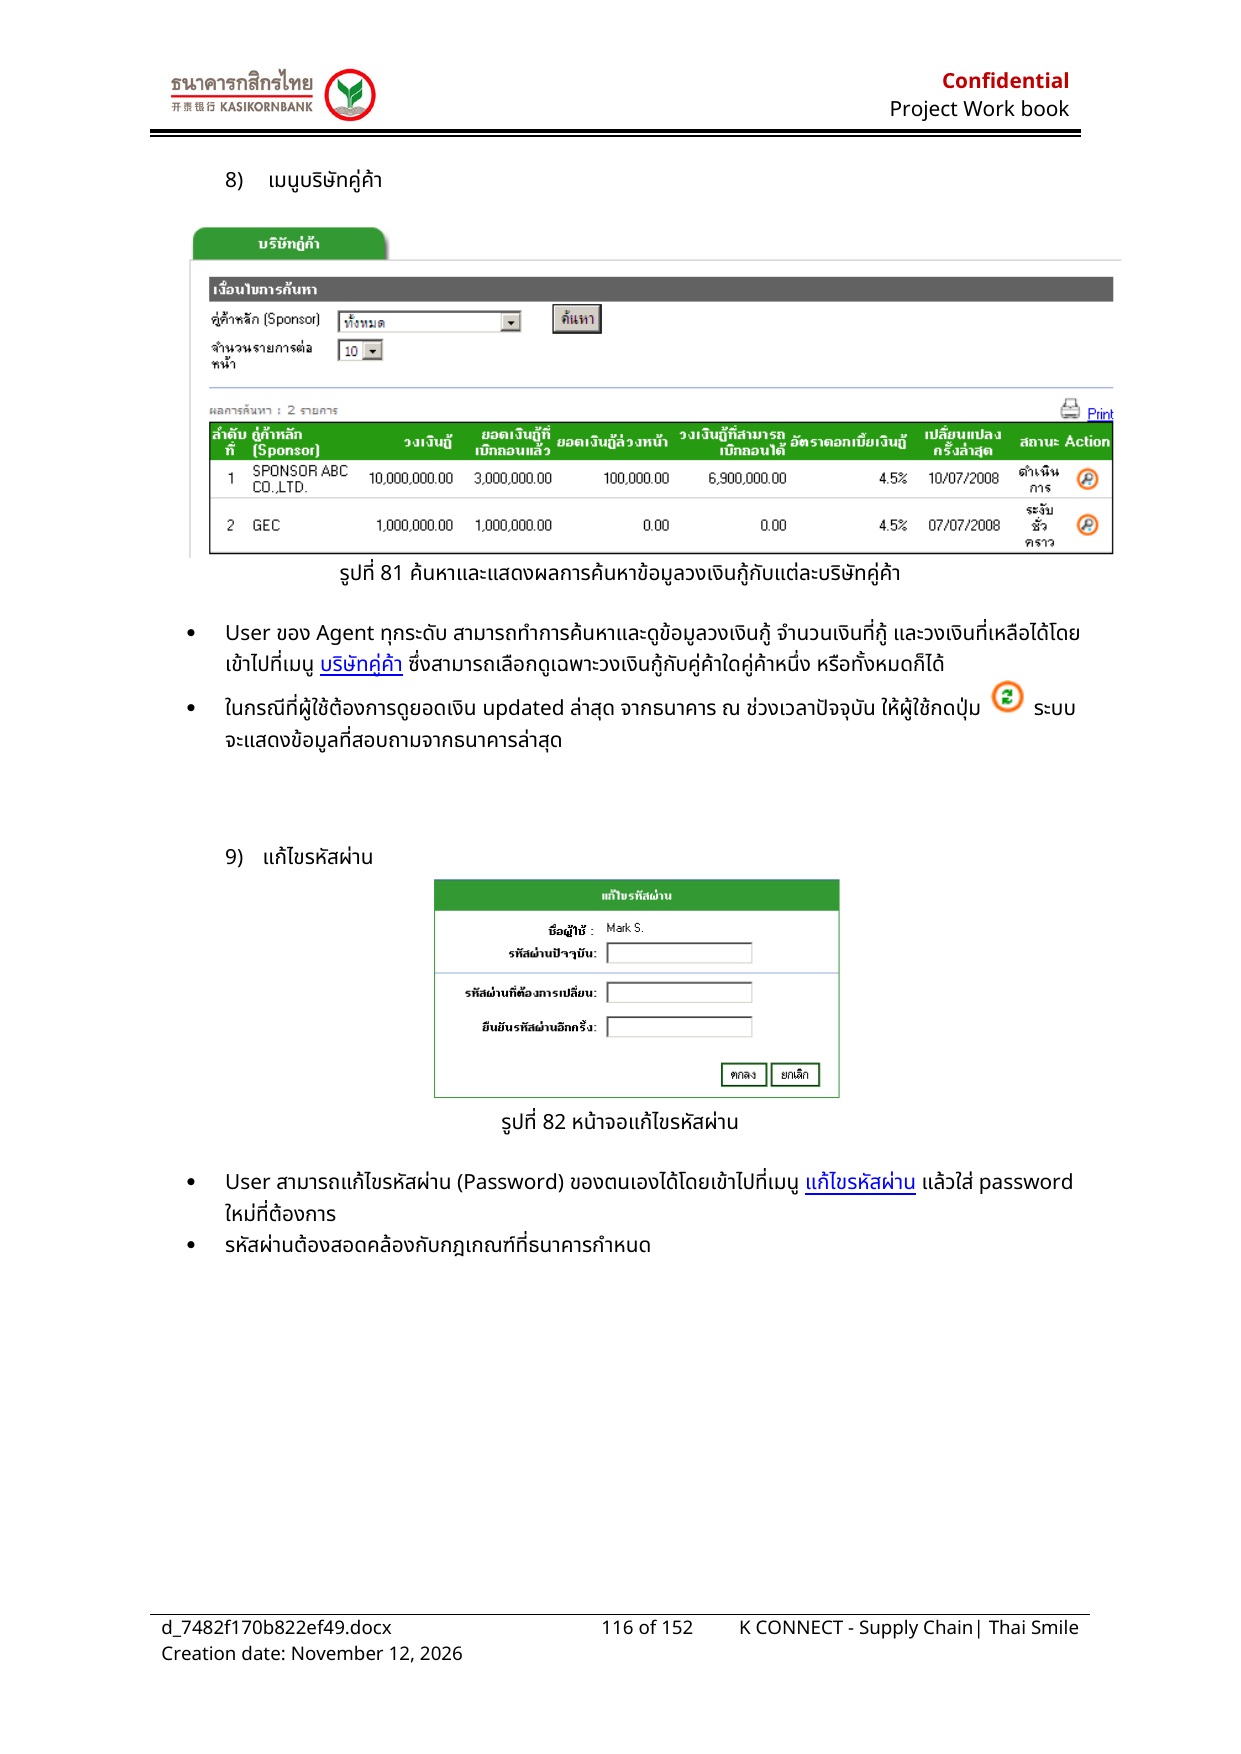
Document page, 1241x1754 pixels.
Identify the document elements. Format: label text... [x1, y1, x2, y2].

picture [187, 225, 1122, 558]
subtitle เมนูบริษัทคู่ค้า [225, 165, 1090, 197]
picture [161, 60, 384, 129]
text รูปที่ 81 ค้นหาและแสดงผลการค้นหาข้อมูลวงเงินกู้กับแต่ละบริษัทคู่ค้า [150, 558, 1090, 589]
text รูปที่ 82 หน้าจอแก้ไขรหัสผ่าน [150, 1107, 1090, 1139]
list รหัสผ่านต้องสอดคล้องกับกฎเกณฑ์ที่ธนาคารกำหนด [187, 1231, 1090, 1262]
list User ของ Agent ทุกระดับ สามารถทำการค้นหาและดูข้อมูลวงเงินกู้ จำนวนเงินที่กู้ และวงเงินที่เหลือได้โดยเข้าไปที่เมนู บริษัทคู่ค้า ซึ่งสามารถเลือกดูเฉพาะวงเงินกู้กับคู่ค้าใดคู่ค้าหนึ่ง หรือทั้งหมดก็ได้ [187, 618, 1090, 681]
list User สามารถแก้ไขรหัสผ่าน (Password) ของตนเองได้โดยเข้าไปที่เมนู แก้ไขรหัสผ่าน แล้วใส่ password ใหม่ที่ต้องการ [187, 1167, 1090, 1231]
picture [425, 873, 852, 1108]
picture [986, 680, 1028, 716]
subtitle แก้ไขรหัสผ่าน [225, 842, 1090, 874]
list ในกรณีที่ผู้ใช้ต้องการดูยอดเงิน updated ล่าสุด จากธนาคาร ณ ช่วงเวลาปัจจุบัน ให้ผู้ใช้กดปุ่ม ระบบจะแสดงข้อมูลที่สอบถามจากธนาคารล่าสุด [187, 681, 1090, 757]
